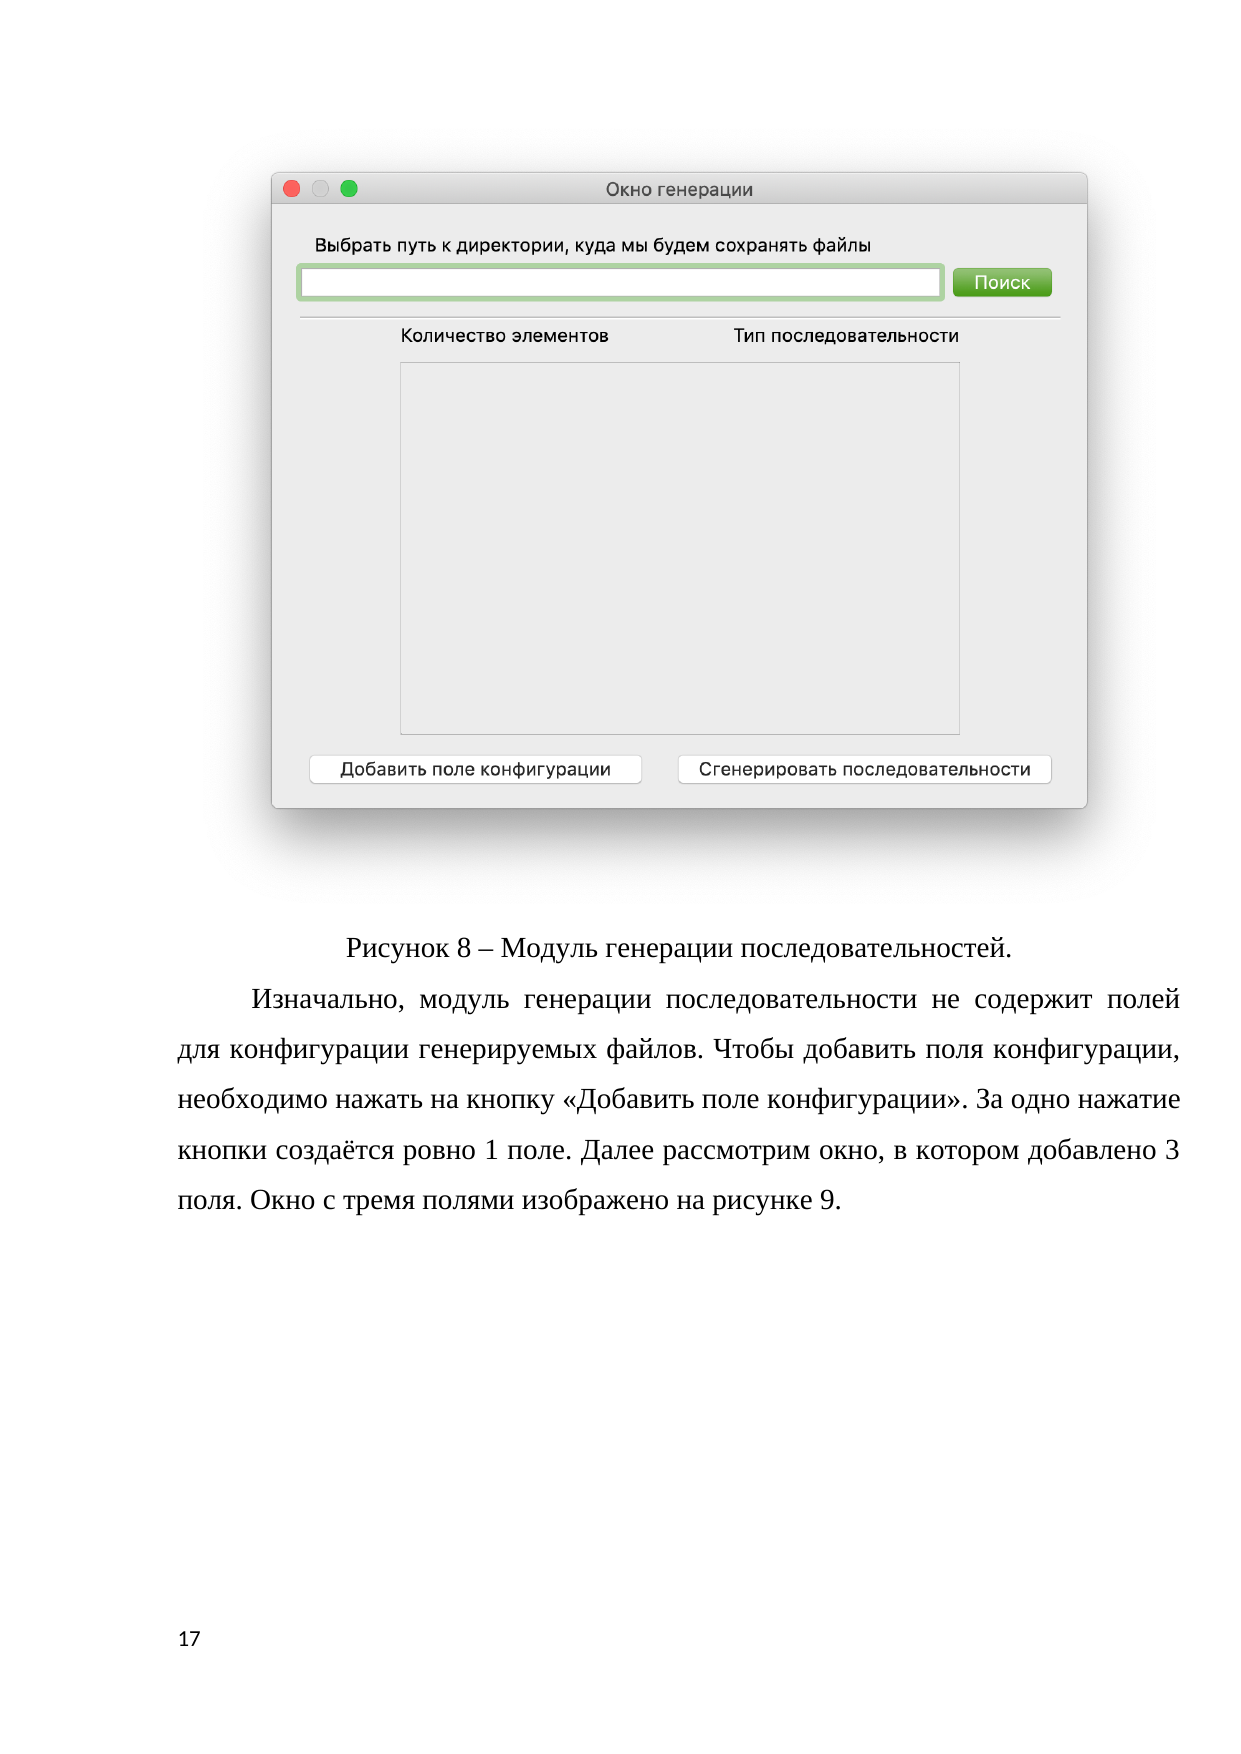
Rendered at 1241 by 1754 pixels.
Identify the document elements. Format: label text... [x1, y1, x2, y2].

picture [192, 118, 1167, 914]
text Изначально, модуль генерации последовательности не содержит полей для конфигурации генерируемых файлов. Чтобы добавить поля конфигурации, необходимо нажать на кнопку «Добавить поле конфигурации». За одно нажатие кнопки создаётся ровно 1 поле. Далее рассмотрим окно, в котором добавлено 3 поля. Окно с тремя полями изображено на рисунке 9. [177, 981, 1181, 1216]
